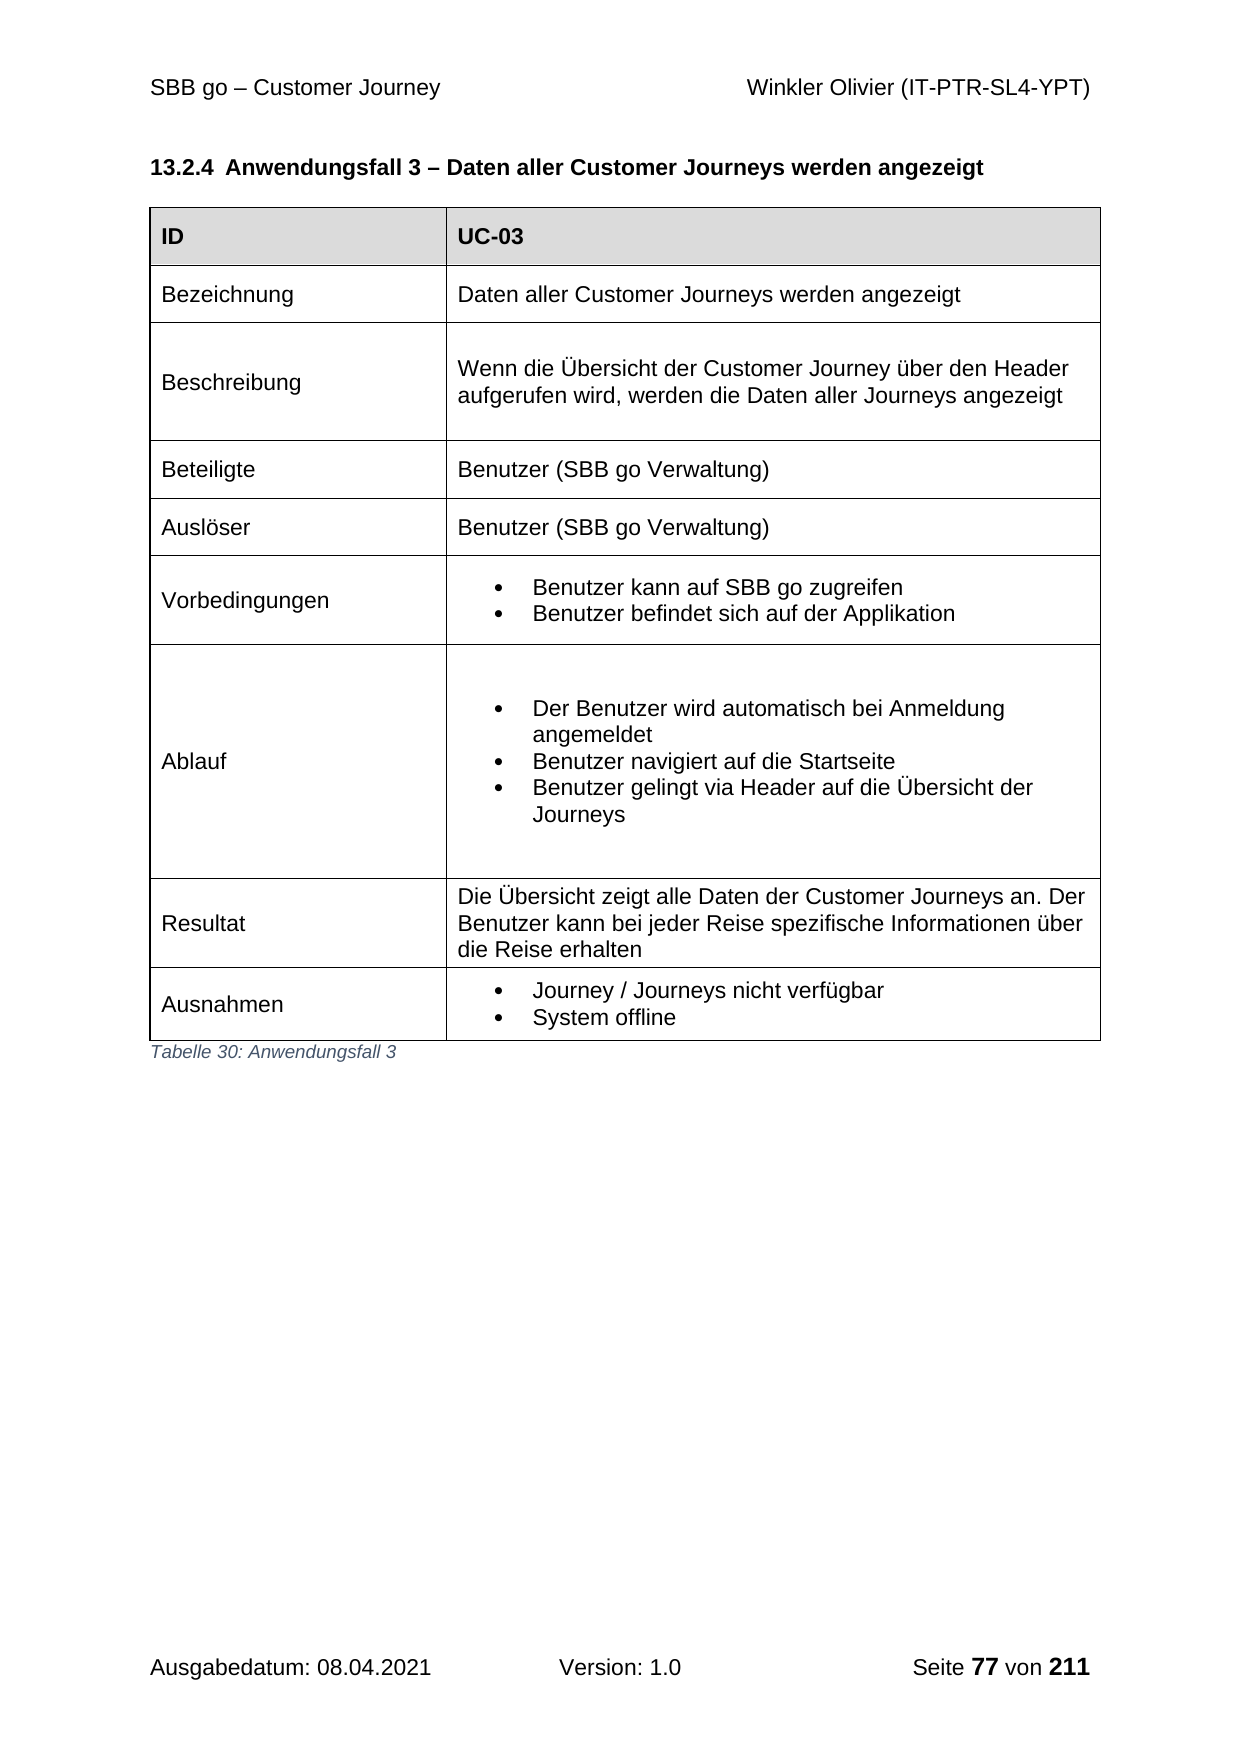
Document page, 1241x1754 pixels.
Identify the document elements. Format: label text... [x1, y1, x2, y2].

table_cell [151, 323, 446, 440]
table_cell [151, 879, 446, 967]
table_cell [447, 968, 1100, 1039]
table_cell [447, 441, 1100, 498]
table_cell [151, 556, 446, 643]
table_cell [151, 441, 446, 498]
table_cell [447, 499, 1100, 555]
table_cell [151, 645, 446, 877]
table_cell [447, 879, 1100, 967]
subtitle Anwendungsfall 3 – Daten aller Customer Journeys werden angezeigt [150, 154, 1090, 181]
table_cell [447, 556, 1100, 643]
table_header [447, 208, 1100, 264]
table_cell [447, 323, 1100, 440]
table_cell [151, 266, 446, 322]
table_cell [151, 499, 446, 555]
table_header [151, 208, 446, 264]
text Tabelle 30: Anwendungsfall 3 [150, 1041, 1090, 1062]
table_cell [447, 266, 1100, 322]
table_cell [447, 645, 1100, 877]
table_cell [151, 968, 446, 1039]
